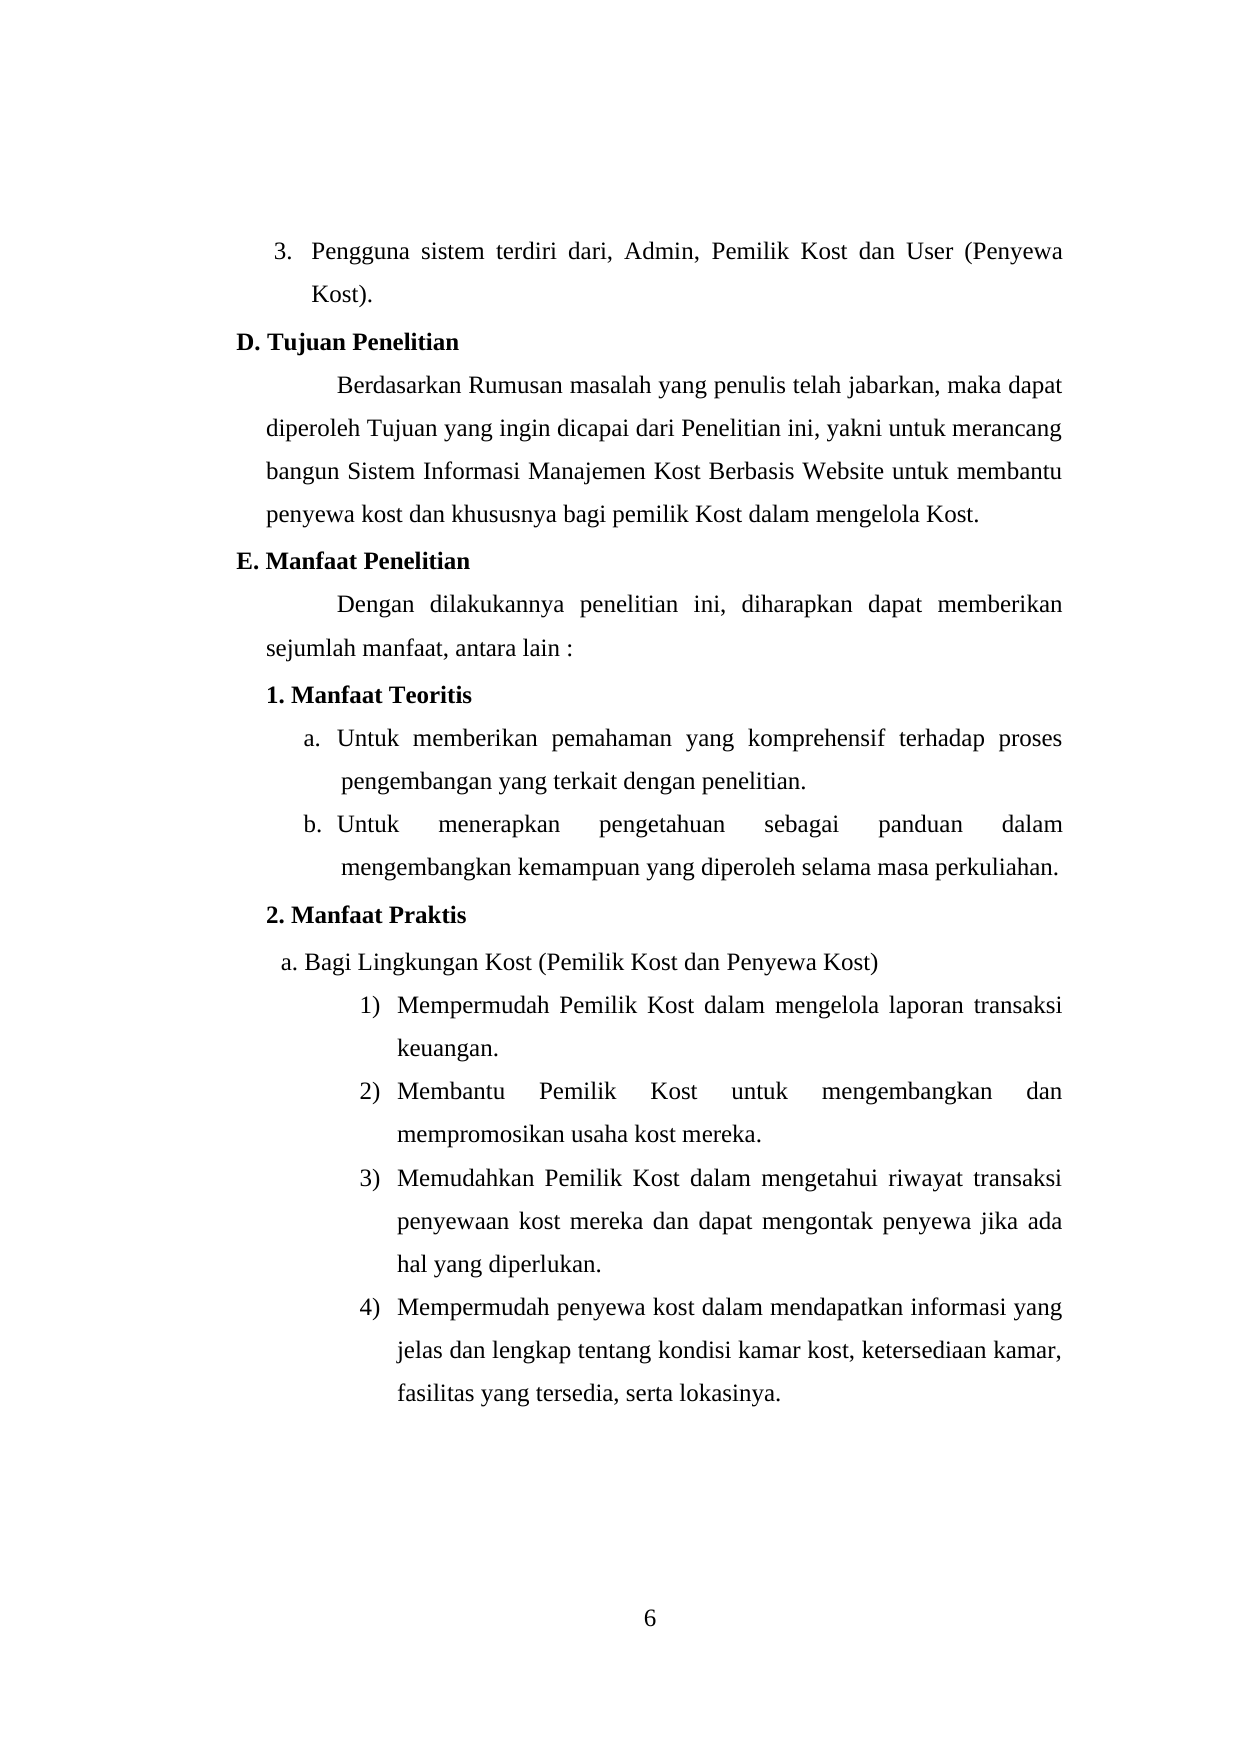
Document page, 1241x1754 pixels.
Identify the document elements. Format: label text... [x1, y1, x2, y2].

subtitle Manfaat Praktis [266, 900, 1063, 928]
list Untuk menerapkan pengetahuan sebagai panduan dalam mengembangkan kemampuan yang diperoleh selama masa perkuliahan. [303, 809, 1063, 881]
subtitle Manfaat Teoritis [266, 680, 1063, 709]
list Pengguna sistem terdiri dari, Admin, Pemilik Kost dan User (Penyewa Kost). [274, 236, 1063, 308]
text Dengan dilakukannya penelitian ini, diharapkan dapat memberikan sejumlah manfaat, antara lain : [266, 589, 1063, 661]
subtitle Bagi Lingkungan Kost (Pemilik Kost dan Penyewa Kost) [281, 947, 1063, 976]
text Berdasarkan Rumusan masalah yang penulis telah jabarkan, maka dapat diperoleh Tujuan yang ingin dicapai dari Penelitian ini, yakni untuk merancang bangun Sistem Informasi Manajemen Kost Berbasis Website untuk membantu penyewa kost dan khususnya bagi pemilik Kost dalam mengelola Kost. [266, 370, 1063, 528]
list Memudahkan Pemilik Kost dalam mengetahui riwayat transaksi penyewaan kost mereka dan dapat mengontak penyewa jika ada hal yang diperlukan. [359, 1163, 1063, 1278]
list Mempermudah penyewa kost dalam mendapatkan informasi yang jelas dan lengkap tentang kondisi kamar kost, ketersediaan kamar, fasilitas yang tersedia, serta lokasinya. [359, 1292, 1063, 1407]
list Mempermudah Pemilik Kost dalam mengelola laporan transaksi keuangan. [359, 990, 1063, 1062]
subtitle Tujuan Penelitian [236, 327, 1063, 355]
list Untuk memberikan pemahaman yang komprehensif terhadap proses pengembangan yang terkait dengan penelitian. [303, 723, 1063, 795]
list Membantu Pemilik Kost untuk mengembangkan dan mempromosikan usaha kost mereka. [359, 1076, 1063, 1148]
subtitle Manfaat Penelitian [236, 546, 1063, 575]
